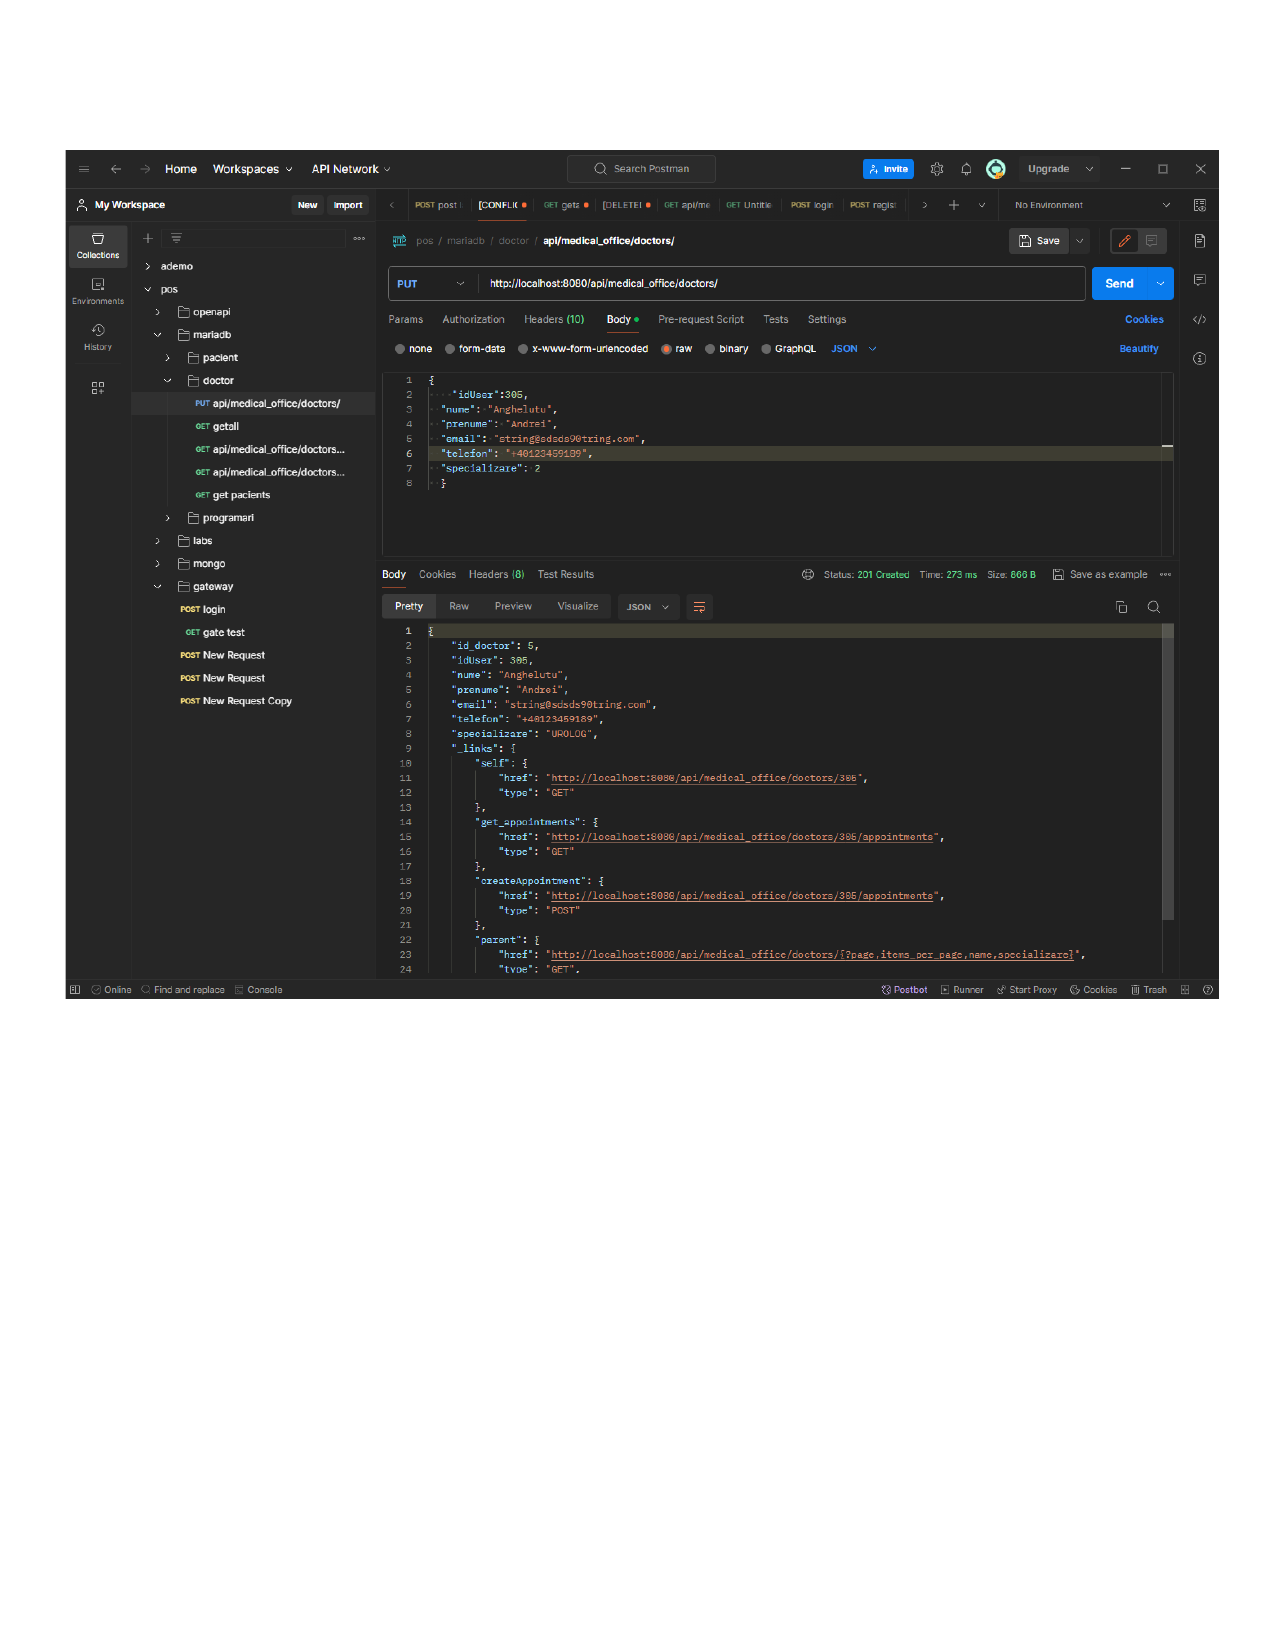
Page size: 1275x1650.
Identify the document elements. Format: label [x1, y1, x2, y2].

picture [65, 150, 1219, 999]
